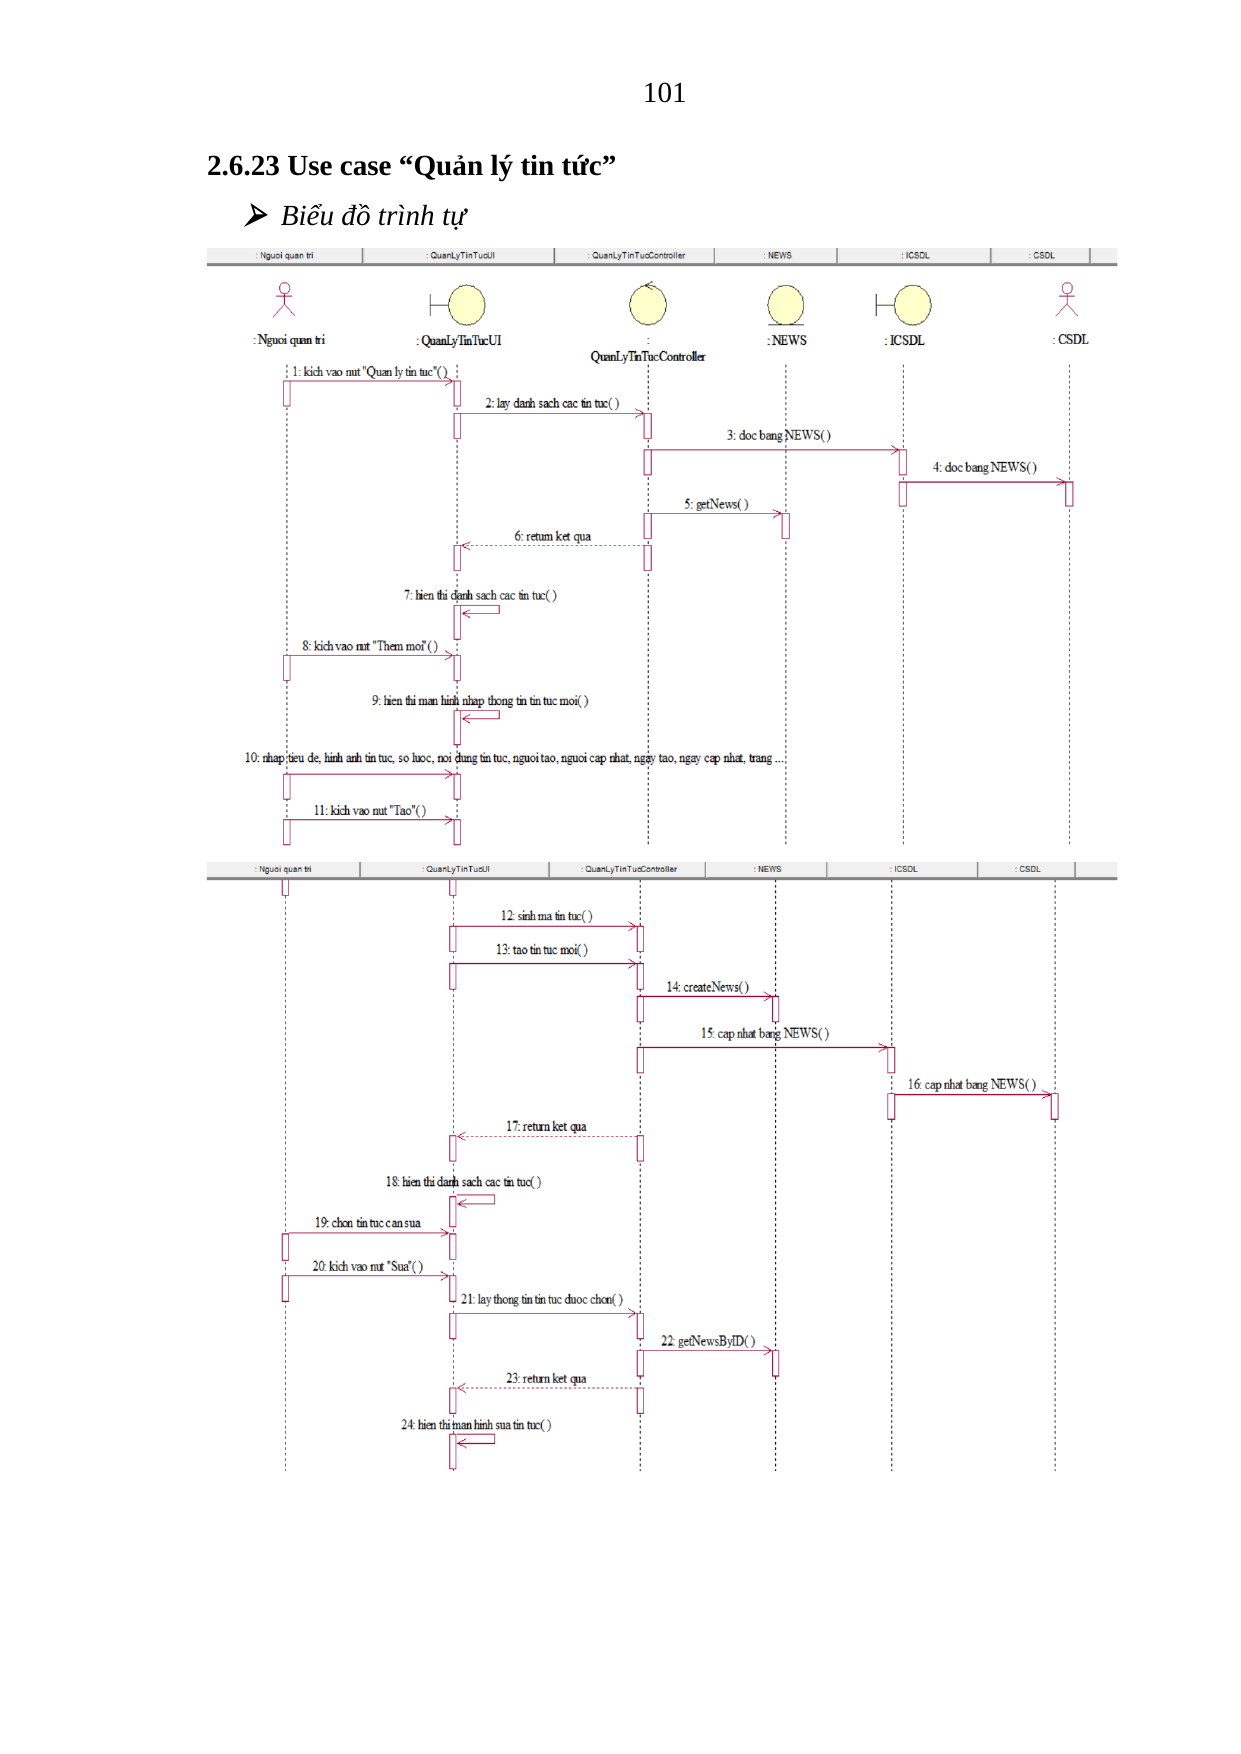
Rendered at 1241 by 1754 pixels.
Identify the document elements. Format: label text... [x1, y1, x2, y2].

subtitle Use case “Quản lý tin tức” [207, 148, 1122, 181]
picture [206, 248, 1118, 846]
picture [206, 862, 1118, 1471]
list Biểu đồ trình tự [243, 198, 1122, 232]
